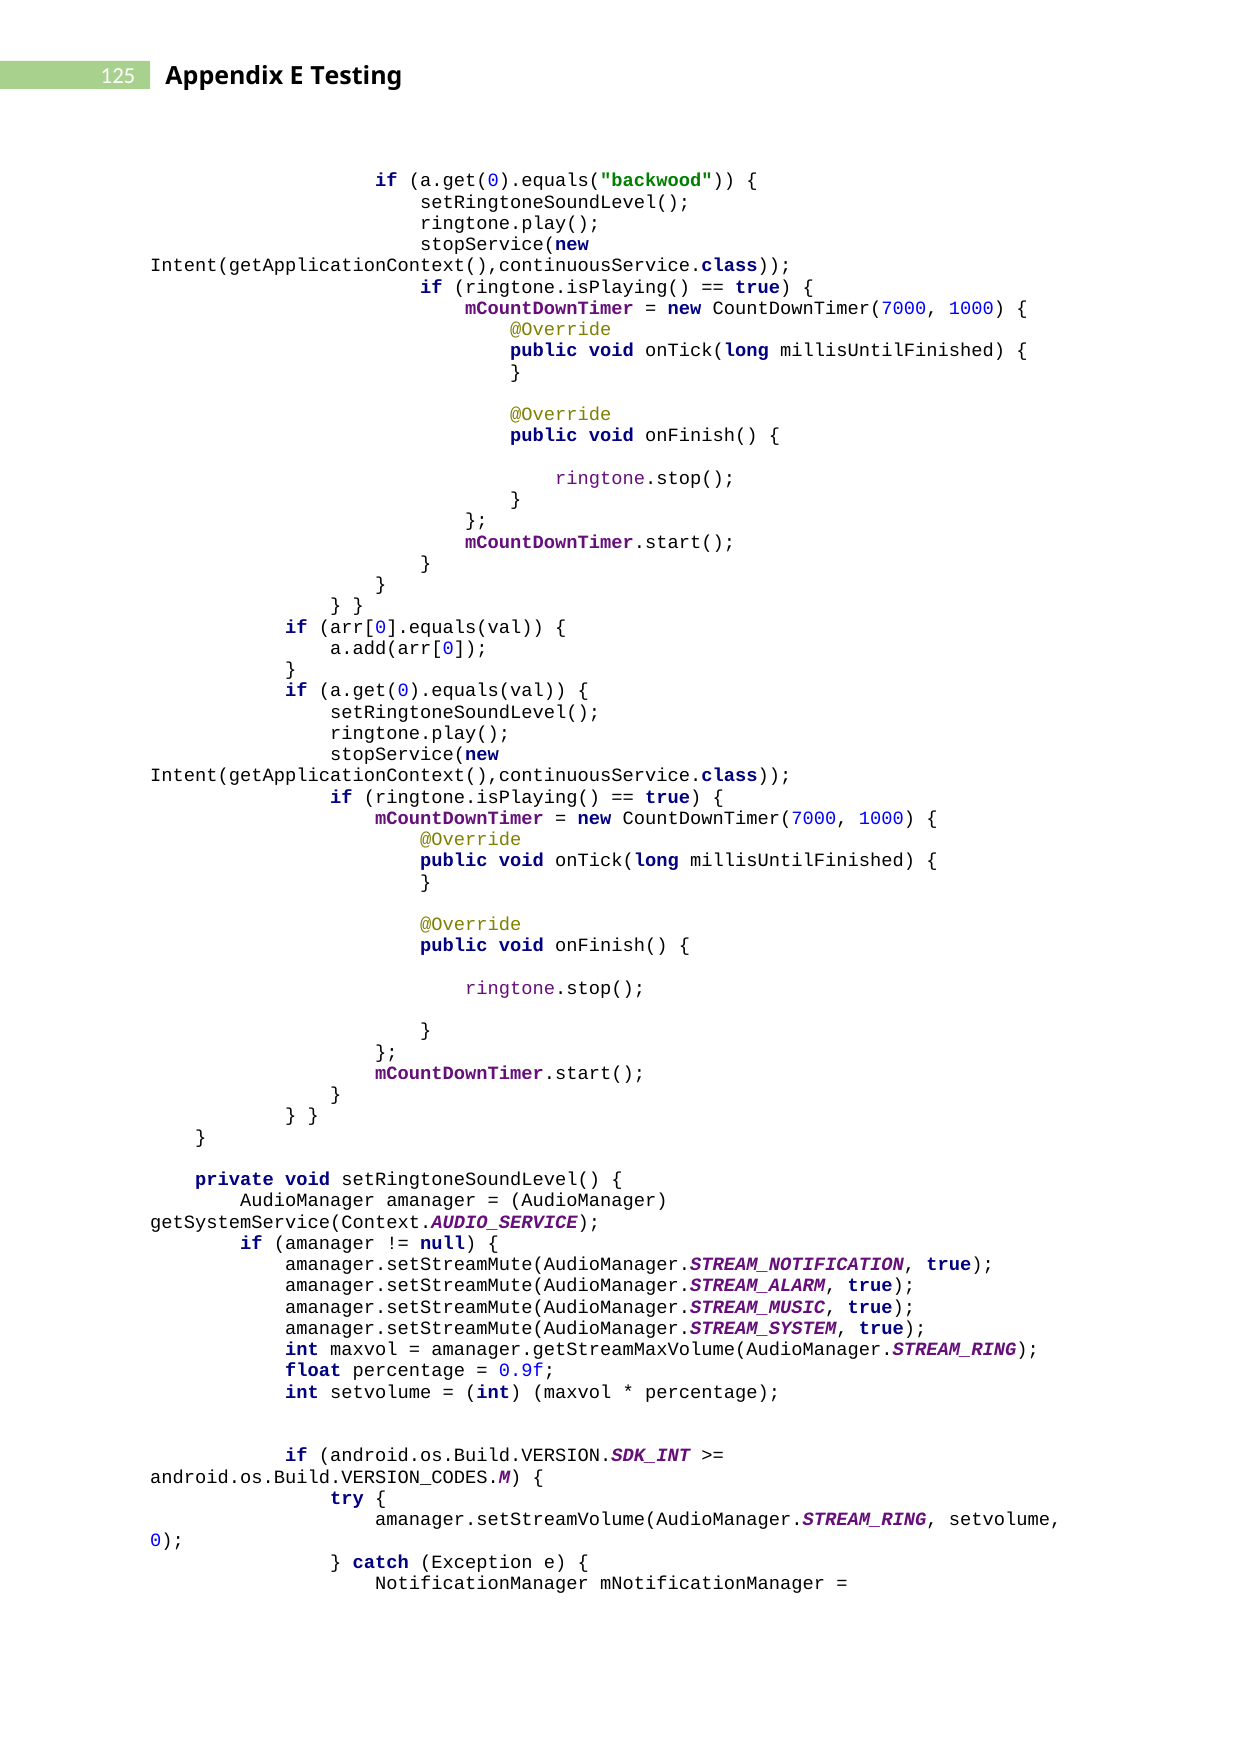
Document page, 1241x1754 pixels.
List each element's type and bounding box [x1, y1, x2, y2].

text [150, 150, 1090, 1595]
